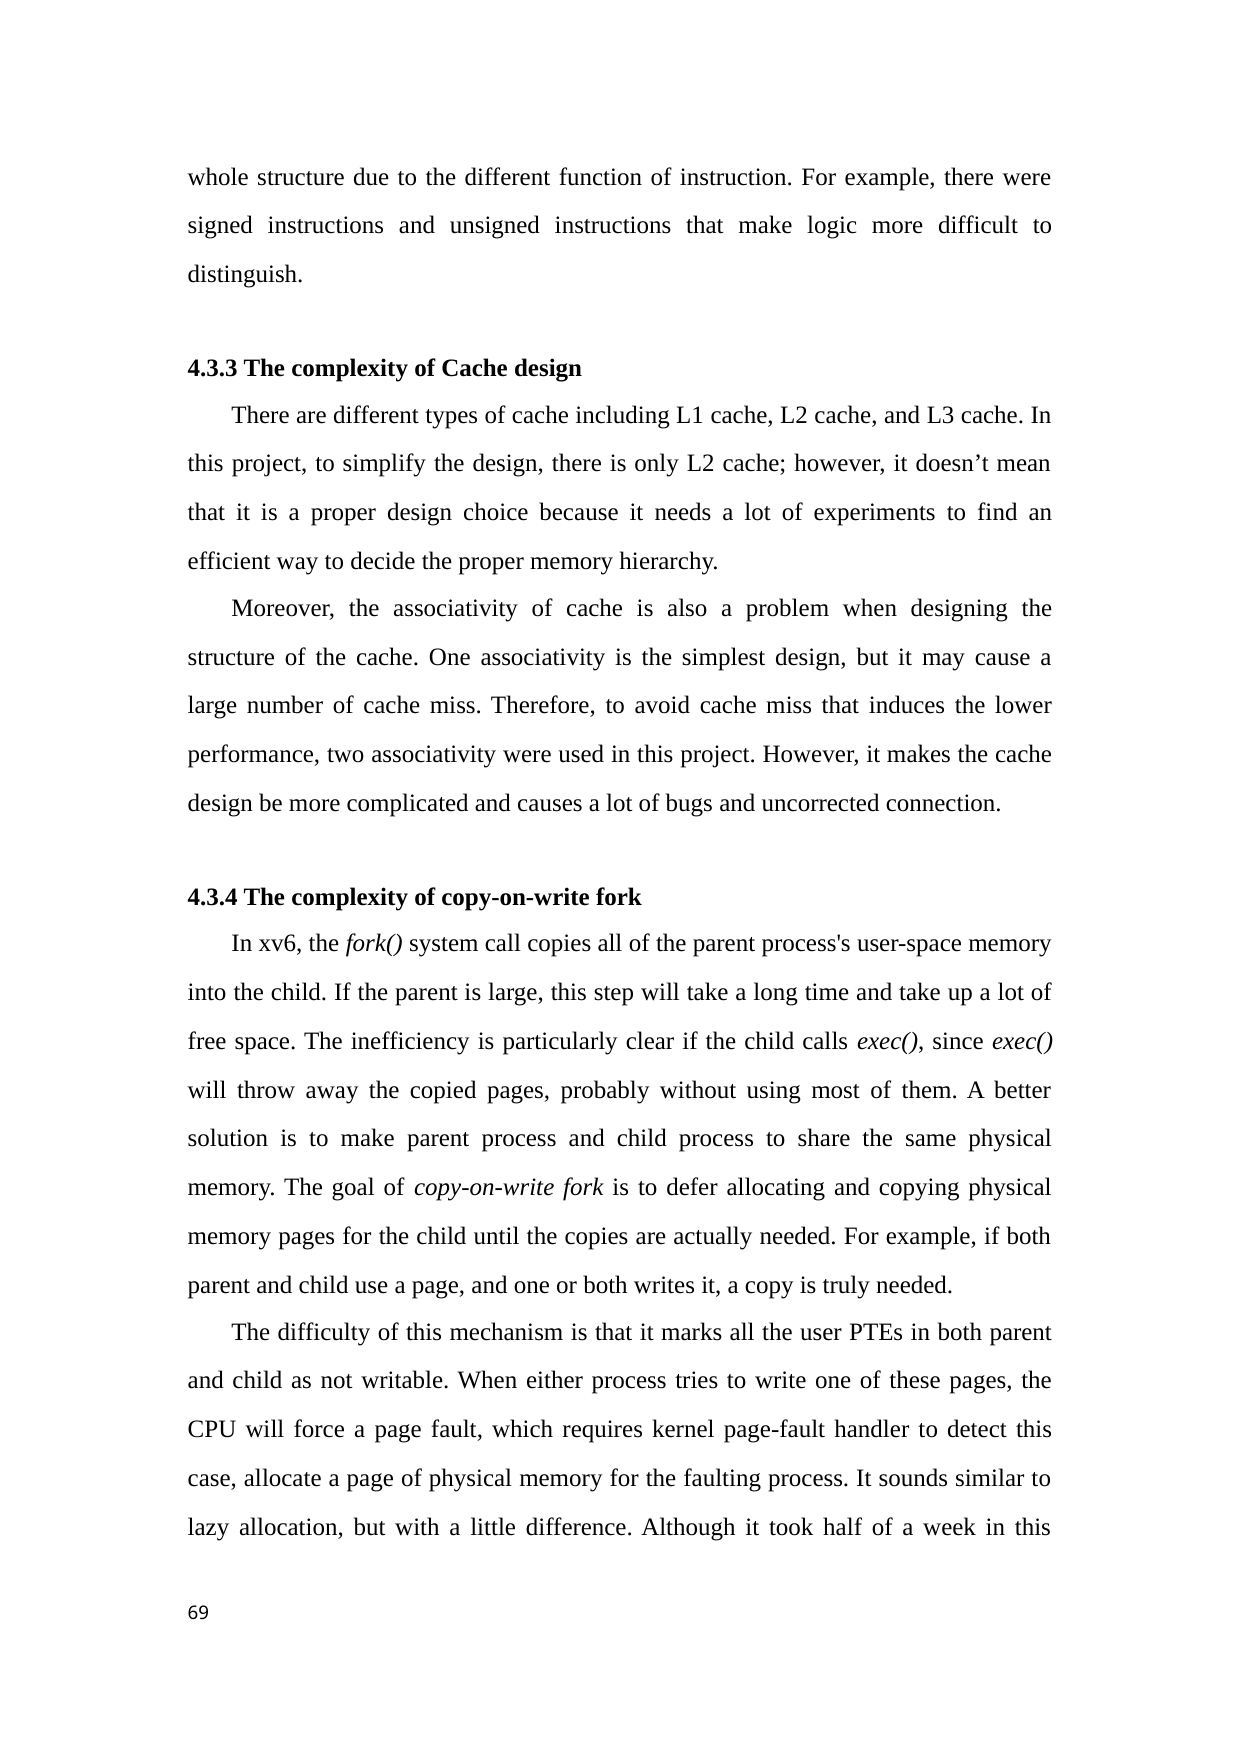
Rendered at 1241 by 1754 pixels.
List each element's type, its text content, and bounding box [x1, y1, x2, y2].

text Moreover, the associativity of cache is also a problem when designing the structure of the cache. One associativity is the simplest design, but it may cause a large number of cache miss. Therefore, to avoid cache miss that induces the lower performance, two associativity were used in this project. However, it makes the cache design be more complicated and causes a lot of bugs and uncorrected connection. [187, 591, 1053, 818]
text 4.3.4 The complexity of copy-on-write fork [187, 880, 1053, 912]
text In xv6, the fork() system call copies all of the parent process's user-space memory into the child. If the parent is large, this step will take a long time and take up a lot of free space. The inefficiency is particularly clear if the child calls exec(), since exec() will throw away the copied pages, probably without using most of them. A better solution is to make parent process and child process to share the same physical memory. The goal of copy-on-write fork is to defer allocating and copying physical memory pages for the child until the copies are actually needed. For example, if both parent and child use a page, and one or both writes it, a copy is truly needed. [187, 927, 1053, 1300]
text There are different types of cache including L1 cache, L2 cache, and L3 cache. In this project, to simplify the design, there is only L2 cache; however, it doesn’t mean that it is a proper design choice because it needs a lot of experiments to find an efficient way to decide the proper memory hierarchy. [187, 398, 1053, 577]
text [187, 160, 1053, 290]
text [187, 1315, 1053, 1542]
text 4.3.3 The complexity of Cache design [187, 351, 1053, 383]
